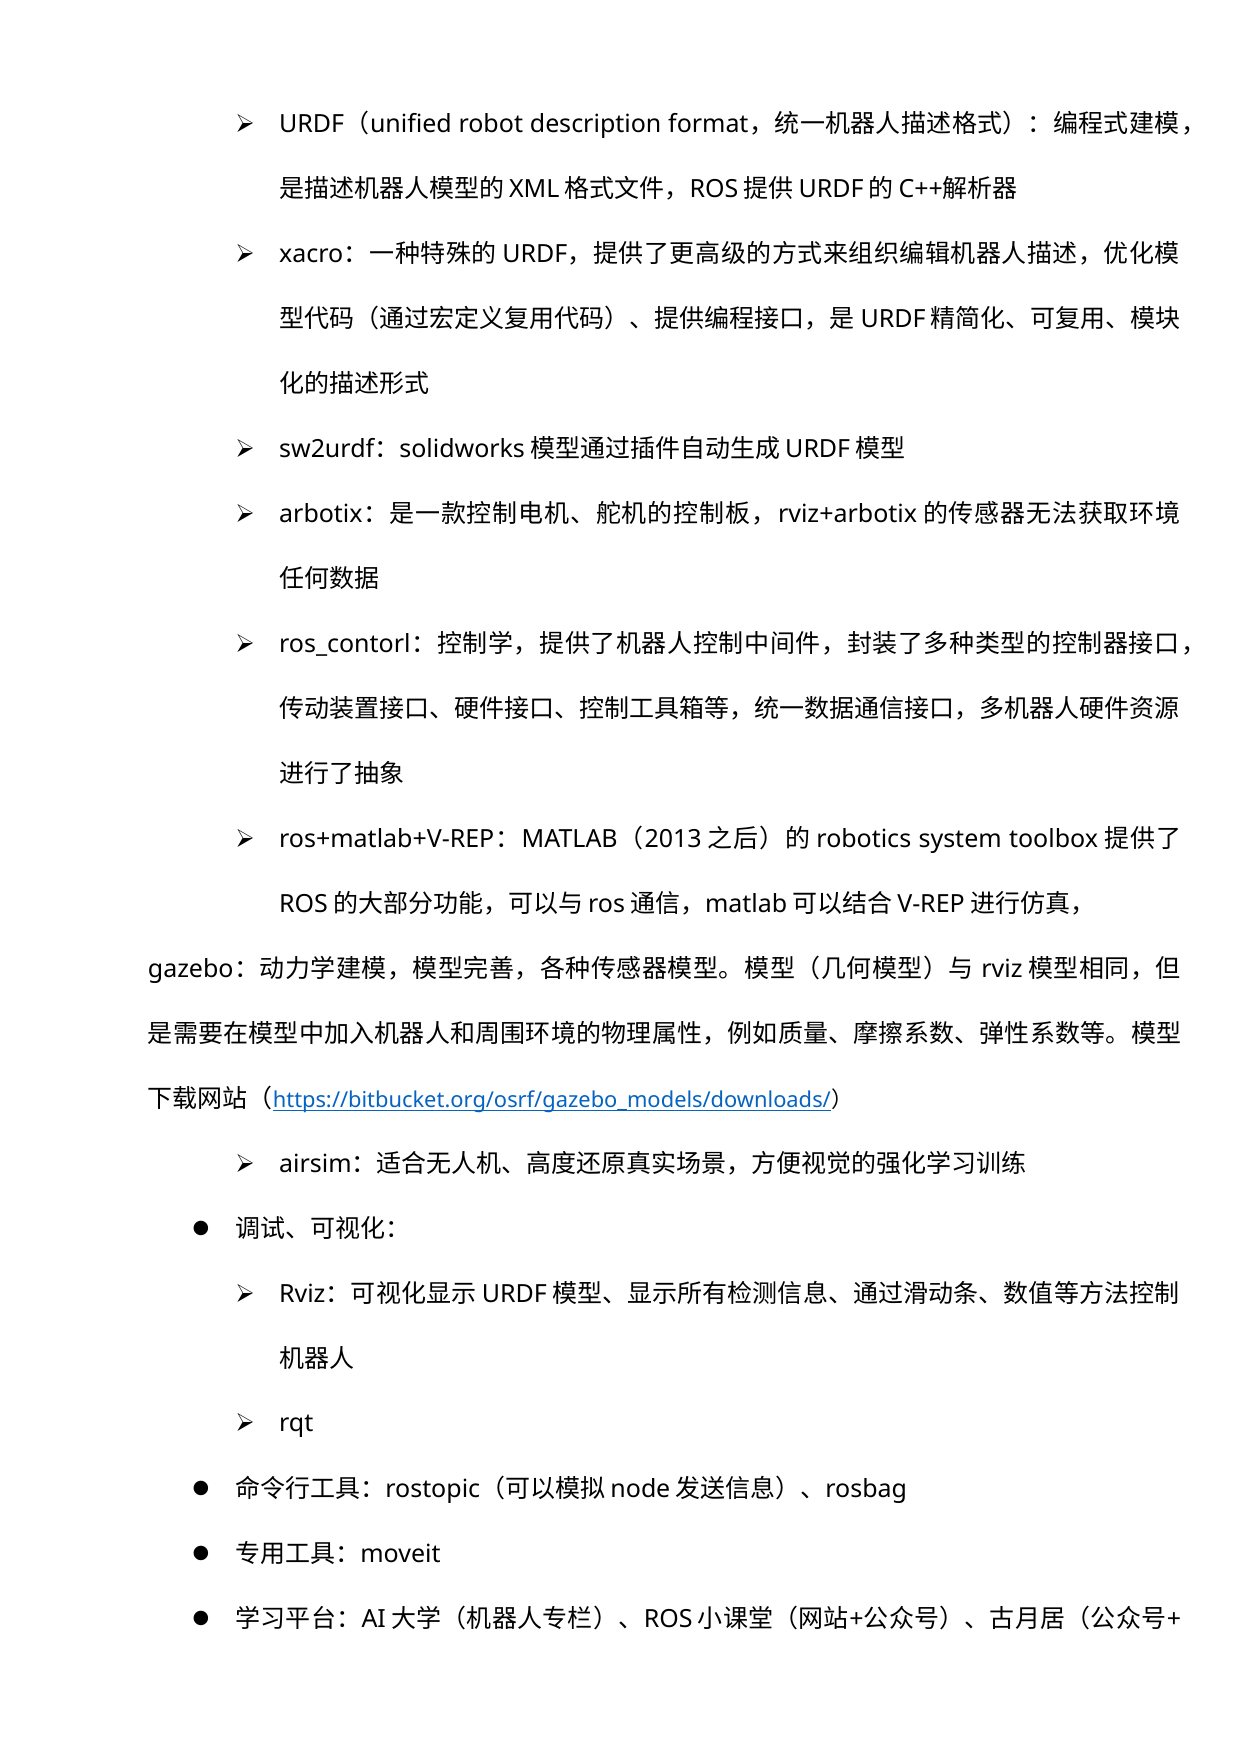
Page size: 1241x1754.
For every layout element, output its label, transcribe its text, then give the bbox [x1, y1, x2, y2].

list airsim：适合无人机、高度还原真实场景，方便视觉的强化学习训练 [235, 1129, 1181, 1194]
list sw2urdf：solidworks模型通过插件自动生成URDF模型 [235, 414, 1181, 479]
list URDF（unified robot description format，统一机器人描述格式）：编程式建模，是描述机器人模型的XML格式文件，ROS提供URDF的C++解析器 [235, 89, 1181, 219]
list arbotix：是一款控制电机、舵机的控制板，rviz+arbotix的传感器无法获取环境任何数据 [235, 479, 1181, 609]
list 命令行工具：rostopic（可以模拟node发送信息）、rosbag [191, 1454, 1181, 1519]
list rqt [235, 1389, 1181, 1454]
list ros_contorl：控制学，提供了机器人控制中间件，封装了多种类型的控制器接口，传动装置接口、硬件接口、控制工具箱等，统一数据通信接口，多机器人硬件资源进行了抽象 [235, 609, 1181, 804]
list Rviz：可视化显示URDF模型、显示所有检测信息、通过滑动条、数值等方法控制机器人 [235, 1259, 1181, 1389]
list 调试、可视化： [191, 1194, 1181, 1259]
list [191, 1584, 1181, 1649]
list ros+matlab+V-REP：MATLAB（2013之后）的robotics system toolbox提供了ROS的大部分功能，可以与ros通信，matlab可以结合V-REP进行仿真， [235, 804, 1181, 934]
text gazebo：动力学建模，模型完善，各种传感器模型。模型（几何模型）与rviz模型相同，但是需要在模型中加入机器人和周围环境的物理属性，例如质量、摩擦系数、弹性系数等。模型下载网站（https://bitbucket.org/osrf/gazebo_models/downloads/） [148, 934, 1181, 1129]
list xacro：一种特殊的URDF，提供了更高级的方式来组织编辑机器人描述，优化模型代码（通过宏定义复用代码）、提供编程接口，是URDF精简化、可复用、模块化的描述形式 [235, 219, 1181, 414]
list 专用工具：moveit [191, 1519, 1181, 1584]
